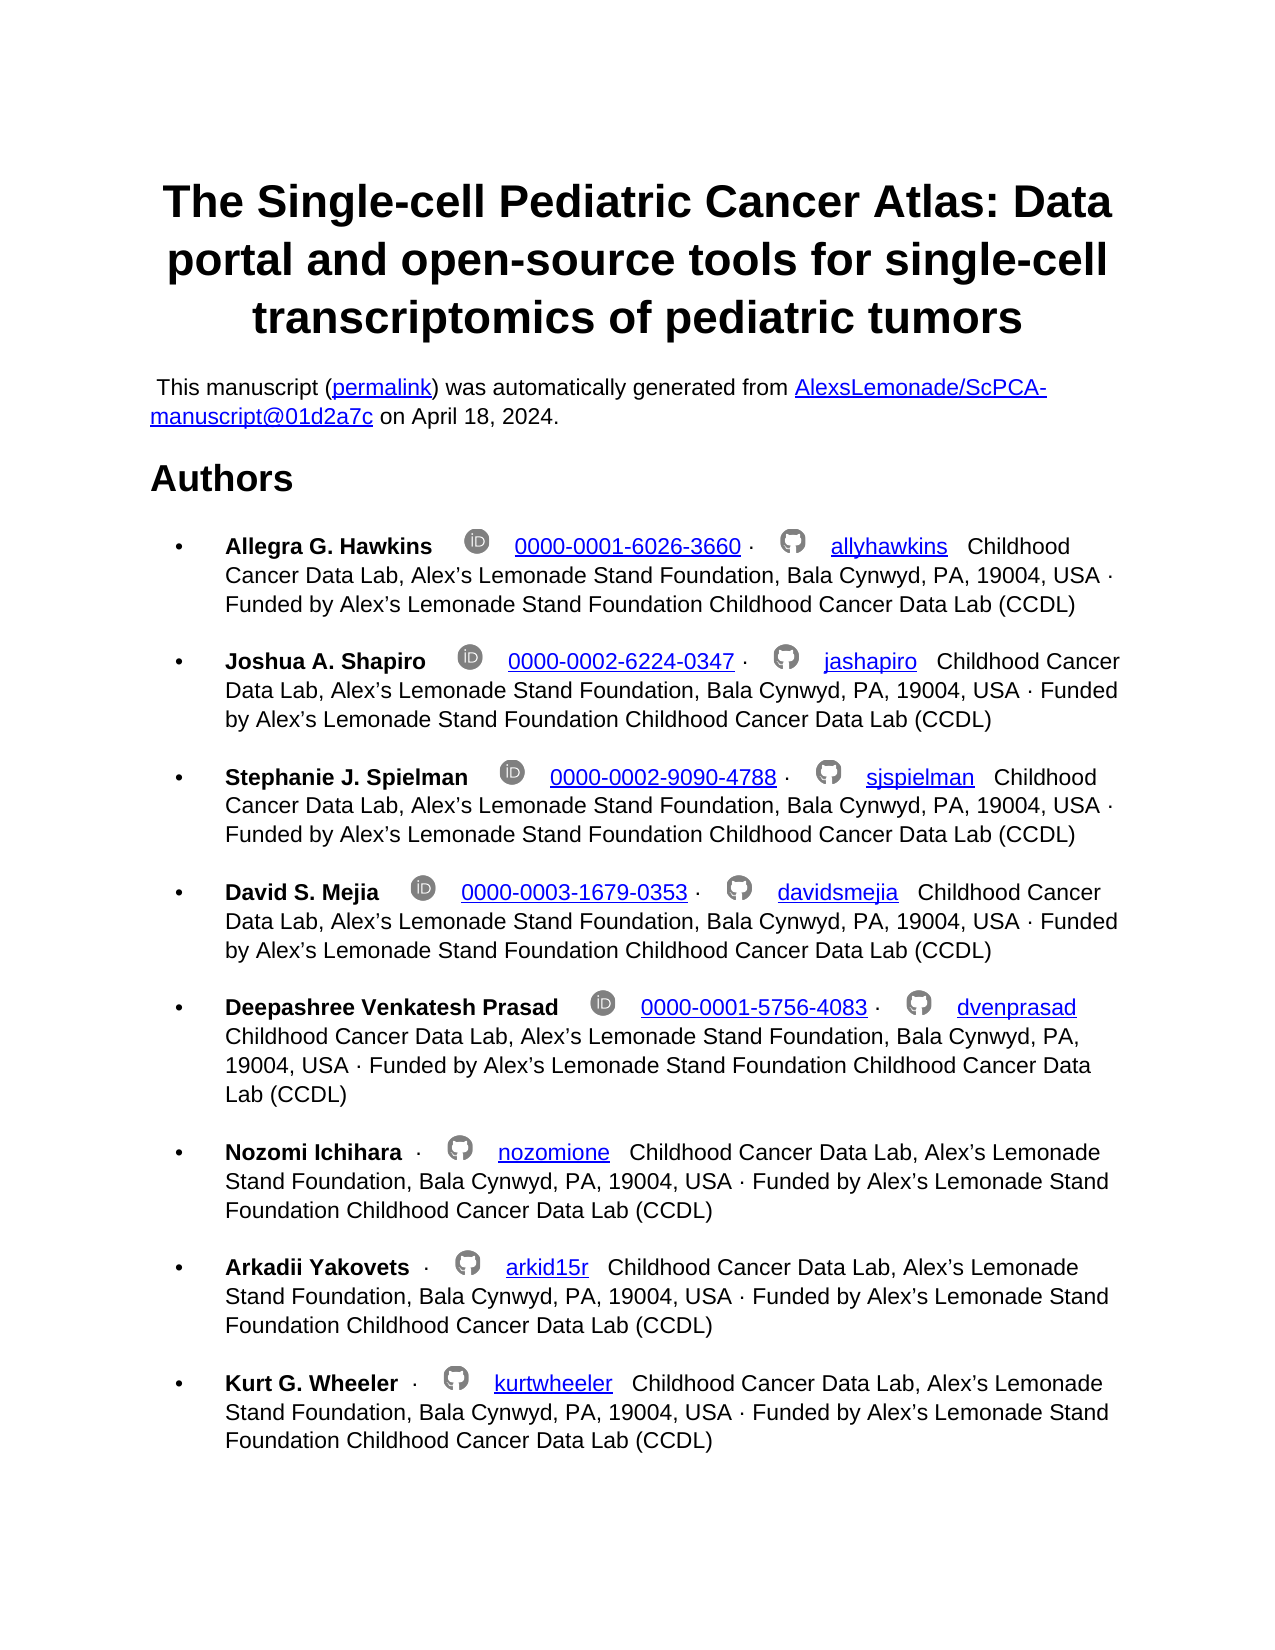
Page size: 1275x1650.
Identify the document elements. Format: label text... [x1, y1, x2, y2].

picture [816, 760, 842, 785]
title The Single-cell Pediatric Cancer Atlas: Data portal and open-source tools for single-cell transcriptomics of pediatric tumors [150, 175, 1125, 343]
picture [590, 990, 616, 1016]
picture [457, 644, 483, 670]
text This manuscript (permalink) was automatically generated from AlexsLemonade/ScPCA-manuscript@01d2a7c on April 18, 2024. [150, 374, 1125, 429]
picture [410, 875, 436, 901]
list Deepashree Venkatesh Prasad 0000-0001-5756-4083 · dvenprasad Childhood Cancer Data Lab, Alex’s Lemonade Stand Foundation, Bala Cynwyd, PA, 19004, USA · Funded by Alex’s Lemonade Stand Foundation Childhood Cancer Data Lab (CCDL) [175, 991, 1125, 1107]
picture [499, 760, 525, 785]
picture [773, 644, 799, 670]
list Stephanie J. Spielman 0000-0002-9090-4788 · sjspielman Childhood Cancer Data Lab, Alex’s Lemonade Stand Foundation, Bala Cynwyd, PA, 19004, USA · Funded by Alex’s Lemonade Stand Foundation Childhood Cancer Data Lab (CCDL) [175, 760, 1125, 848]
picture [455, 1250, 481, 1276]
picture [464, 529, 490, 554]
list David S. Mejia 0000-0003-1679-0353 · davidsmejia Childhood Cancer Data Lab, Alex’s Lemonade Stand Foundation, Bala Cynwyd, PA, 19004, USA · Funded by Alex’s Lemonade Stand Foundation Childhood Cancer Data Lab (CCDL) [175, 875, 1125, 963]
list Allegra G. Hawkins 0000-0001-6026-3660 · allyhawkins Childhood Cancer Data Lab, Alex’s Lemonade Stand Foundation, Bala Cynwyd, PA, 19004, USA · Funded by Alex’s Lemonade Stand Foundation Childhood Cancer Data Lab (CCDL) [175, 529, 1125, 617]
list Nozomi Ichihara · nozomione Childhood Cancer Data Lab, Alex’s Lemonade Stand Foundation, Bala Cynwyd, PA, 19004, USA · Funded by Alex’s Lemonade Stand Foundation Childhood Cancer Data Lab (CCDL) [175, 1135, 1125, 1223]
list Joshua A. Shapiro 0000-0002-6224-0347 · jashapiro Childhood Cancer Data Lab, Alex’s Lemonade Stand Foundation, Bala Cynwyd, PA, 19004, USA · Funded by Alex’s Lemonade Stand Foundation Childhood Cancer Data Lab (CCDL) [175, 644, 1125, 732]
picture [443, 1366, 469, 1391]
list Arkadii Yakovets · arkid15r Childhood Cancer Data Lab, Alex’s Lemonade Stand Foundation, Bala Cynwyd, PA, 19004, USA · Funded by Alex’s Lemonade Stand Foundation Childhood Cancer Data Lab (CCDL) [175, 1251, 1125, 1338]
picture [906, 990, 932, 1016]
picture [447, 1135, 473, 1161]
picture [780, 529, 806, 554]
picture [727, 875, 752, 901]
subtitle Authors [150, 457, 1125, 500]
list Kurt G. Wheeler · kurtwheeler Childhood Cancer Data Lab, Alex’s Lemonade Stand Foundation, Bala Cynwyd, PA, 19004, USA · Funded by Alex’s Lemonade Stand Foundation Childhood Cancer Data Lab (CCDL) [175, 1366, 1125, 1454]
